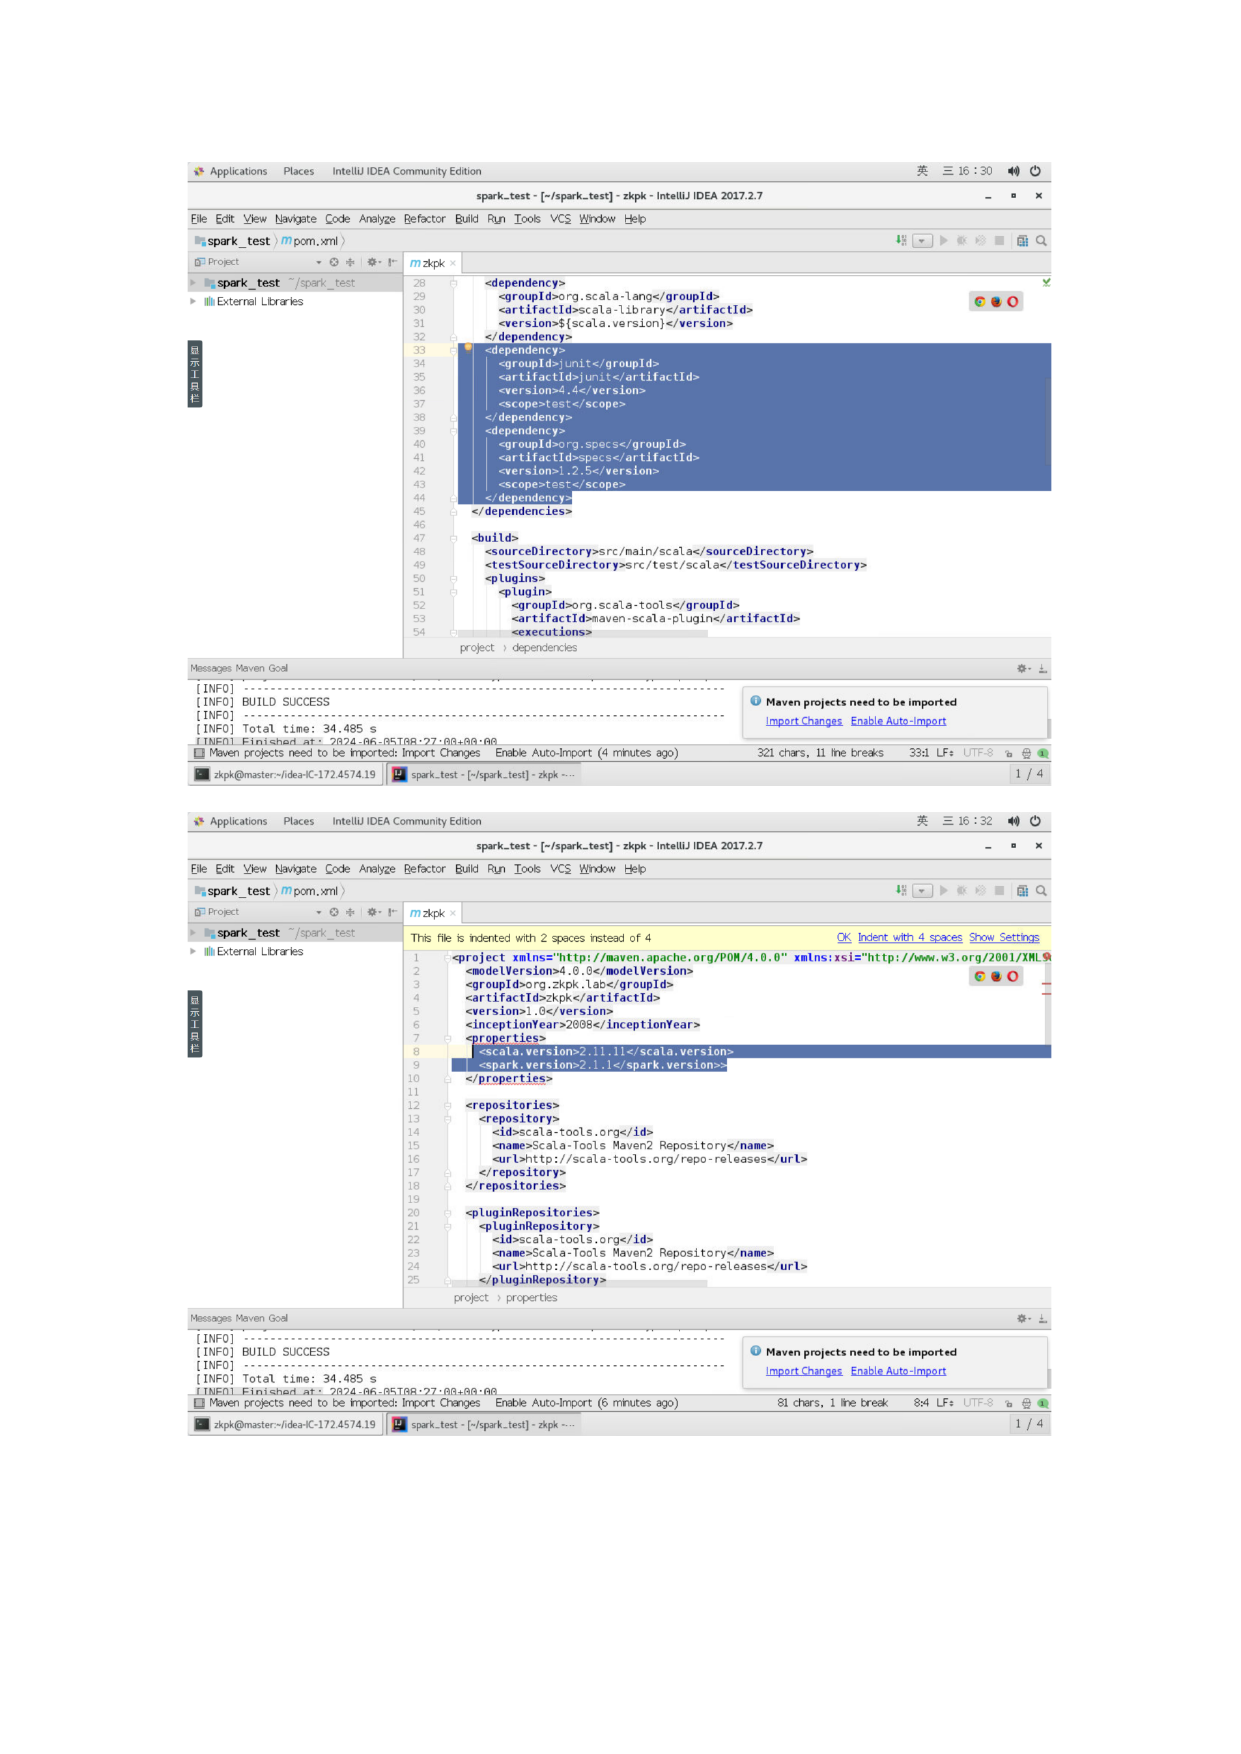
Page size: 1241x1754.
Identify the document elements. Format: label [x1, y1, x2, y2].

picture [187, 162, 1052, 786]
picture [187, 812, 1052, 1436]
